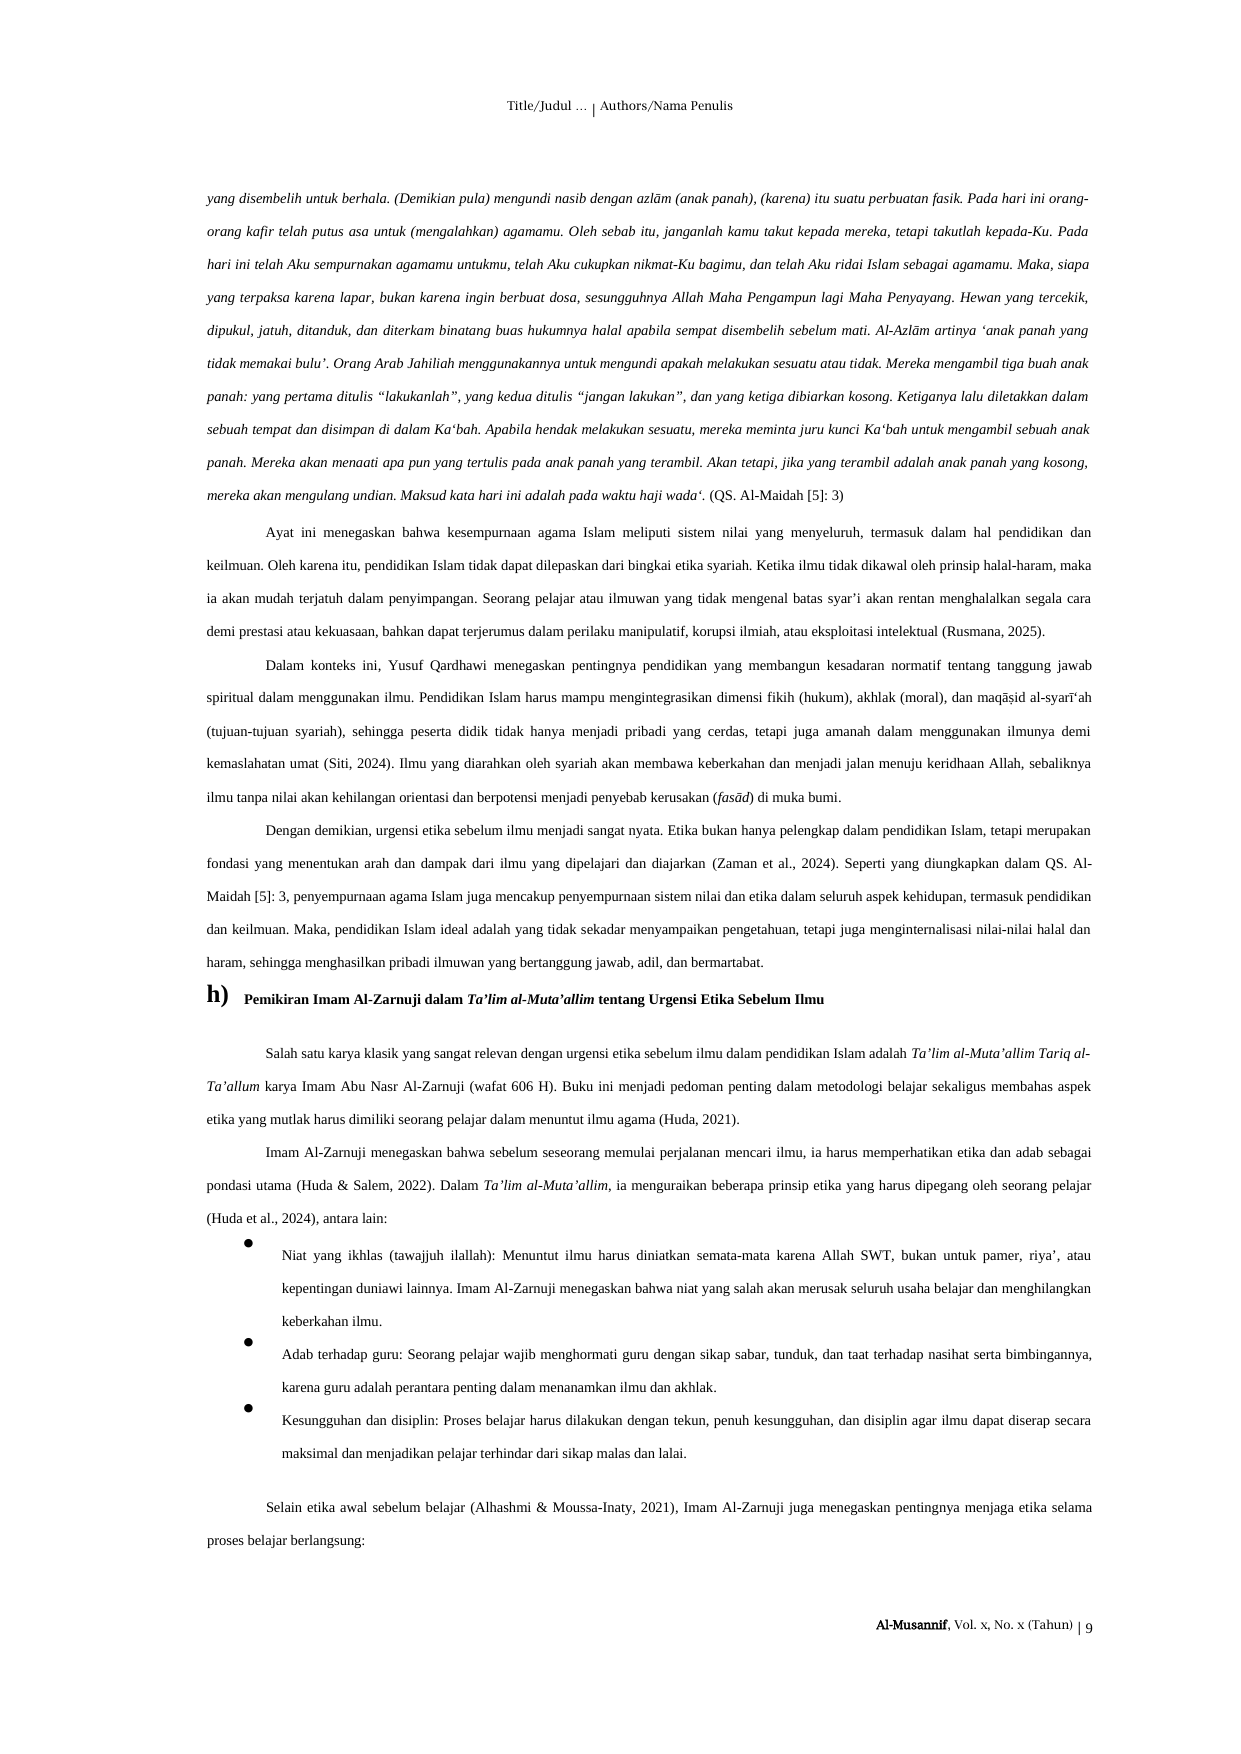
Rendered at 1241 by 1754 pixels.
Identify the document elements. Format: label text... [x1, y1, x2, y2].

list Kesungguhan dan disiplin: Proses belajar harus dilakukan dengan tekun, penuh kesungguhan, dan disiplin agar ilmu dapat diserap secara maksimal dan menjadikan pelajar terhindar dari sikap malas dan lalai. [244, 1400, 1092, 1462]
text Selain etika awal sebelum belajar (Alhashmi & Moussa-Inaty, 2021), Imam Al-Zarnuji juga menegaskan pentingnya menjaga etika selama proses belajar berlangsung: [207, 1487, 1092, 1549]
text Dalam konteks ini, Yusuf Qardhawi menegaskan pentingnya pendidikan yang membangun kesadaran normatif tentang tanggung jawab spiritual dalam menggunakan ilmu. Pendidikan Islam harus mampu mengintegrasikan dimensi fikih (hukum), akhlak (moral), dan maqāṣid al-syarī‘ah (tujuan-tujuan syariah), sehingga peserta didik tidak hanya menjadi pribadi yang cerdas, tetapi juga amanah dalam menggunakan ilmunya demi kemaslahatan umat (Siti, 2024). Ilmu yang diarahkan oleh syariah akan membawa keberkahan dan menjadi jalan menuju keridhaan Allah, sebaliknya ilmu tanpa nilai akan kehilangan orientasi dan berpotensi menjadi penyebab kerusakan (fasād) di muka bumi. [206, 644, 1092, 805]
list Niat yang ikhlas (tawajjuh ilallah): Menuntut ilmu harus diniatkan semata-mata karena Allah SWT, bukan untuk pamer, riya’, atau kepentingan duniawi lainnya. Imam Al-Zarnuji menegaskan bahwa niat yang salah akan merusak seluruh usaha belajar dan menghilangkan keberkahan ilmu. [244, 1235, 1092, 1330]
list Adab terhadap guru: Seorang pelajar wajib menghormati guru dengan sikap sabar, tunduk, dan taat terhadap nasihat serta bimbingannya, karena guru adalah perantara penting dalam menanamkan ilmu dan akhlak. [244, 1334, 1092, 1396]
text Imam Al-Zarnuji menegaskan bahwa sebelum seseorang memulai perjalanan mencari ilmu, ia harus memperhatikan etika dan adab sebagai pondasi utama (Huda & Salem, 2022). Dalam Ta’lim al-Muta’allim, ia menguraikan beberapa prinsip etika yang harus dipegang oleh seorang pelajar (Huda et al., 2024), antara lain: [206, 1132, 1092, 1226]
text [207, 178, 1092, 504]
list Pemikiran Imam Al-Zarnuji dalam Ta’lim al-Muta’allim tentang Urgensi Etika Sebelum Ilmu [206, 979, 1092, 1007]
text Ayat ini menegaskan bahwa kesempurnaan agama Islam meliputi sistem nilai yang menyeluruh, termasuk dalam hal pendidikan dan keilmuan. Oleh karena itu, pendidikan Islam tidak dapat dilepaskan dari bingkai etika syariah. Ketika ilmu tidak dikawal oleh prinsip halal-haram, maka ia akan mudah terjatuh dalam penyimpangan. Seorang pelajar atau ilmuwan yang tidak mengenal batas syar’i akan rentan menghalalkan segala cara demi prestasi atau kekuasaan, bahkan dapat terjerumus dalam perilaku manipulatif, korupsi ilmiah, atau eksploitasi intelektual (Rusmana, 2025). [206, 512, 1092, 640]
text Dengan demikian, urgensi etika sebelum ilmu menjadi sangat nyata. Etika bukan hanya pelengkap dalam pendidikan Islam, tetapi merupakan fondasi yang menentukan arah dan dampak dari ilmu yang dipelajari dan diajarkan (Zaman et al., 2024). Seperti yang diungkapkan dalam QS. Al-Maidah [5]: 3, penyempurnaan agama Islam juga mencakup penyempurnaan sistem nilai dan etika dalam seluruh aspek kehidupan, termasuk pendidikan dan keilmuan. Maka, pendidikan Islam ideal adalah yang tidak sekadar menyampaikan pengetahuan, tetapi juga menginternalisasi nilai-nilai halal dan haram, sehingga menghasilkan pribadi ilmuwan yang bertanggung jawab, adil, dan bermartabat. [206, 809, 1092, 970]
text Salah satu karya klasik yang sangat relevan dengan urgensi etika sebelum ilmu dalam pendidikan Islam adalah Ta’lim al-Muta’allim Tariq al-Ta’allum karya Imam Abu Nasr Al-Zarnuji (wafat 606 H). Buku ini menjadi pedoman penting dalam metodologi belajar sekaligus membahas aspek etika yang mutlak harus dimiliki seorang pelajar dalam menuntut ilmu agama (Huda, 2021). [206, 1033, 1092, 1127]
